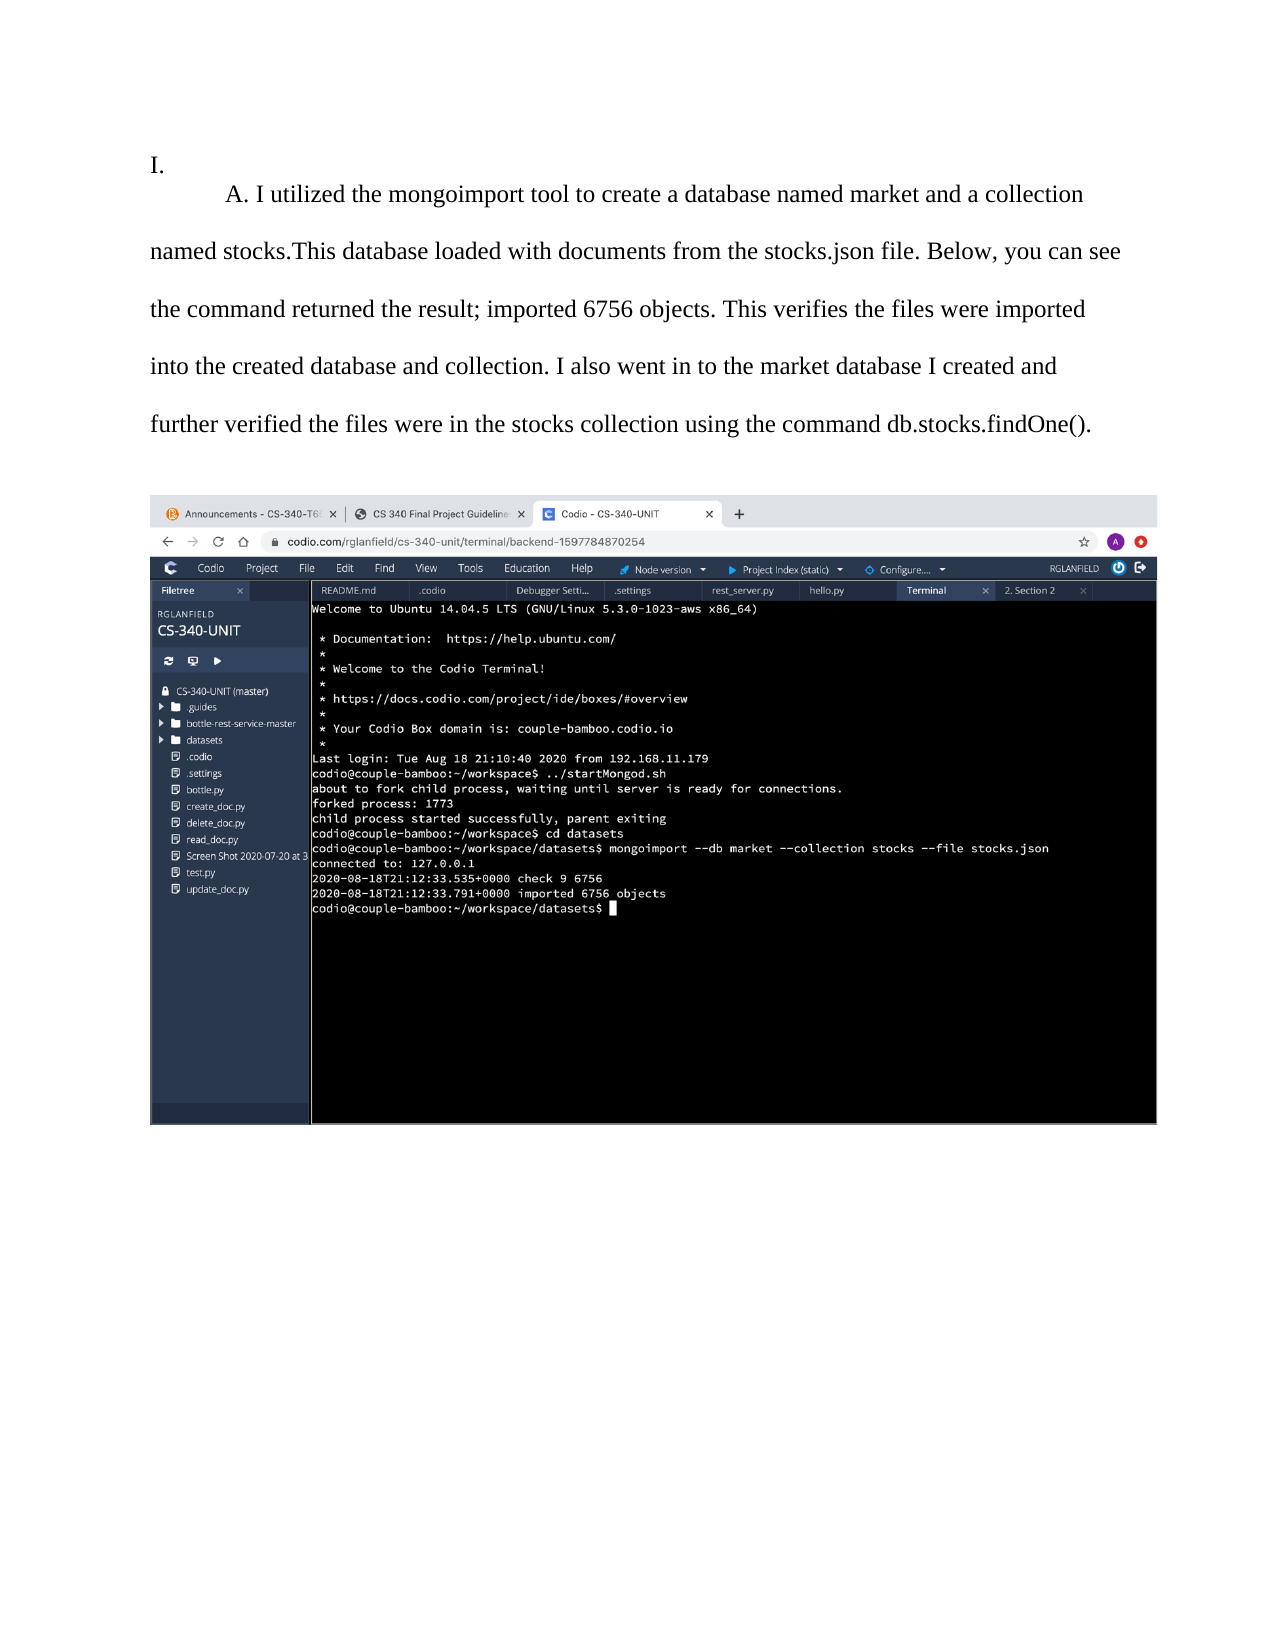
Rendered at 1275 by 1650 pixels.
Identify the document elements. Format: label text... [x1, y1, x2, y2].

text A. I utilized the mongoimport tool to create a database named market and a collection named stocks.This database loaded with documents from the stocks.json file. Below, you can see the command returned the result; imported 6756 objects. This verifies the files were imported into the created database and collection. I also went in to the market database I created and further verified the files were in the stocks collection using the command db.stocks.findOne(). [150, 179, 1125, 437]
text I. [150, 150, 1125, 179]
picture [150, 495, 1158, 1125]
